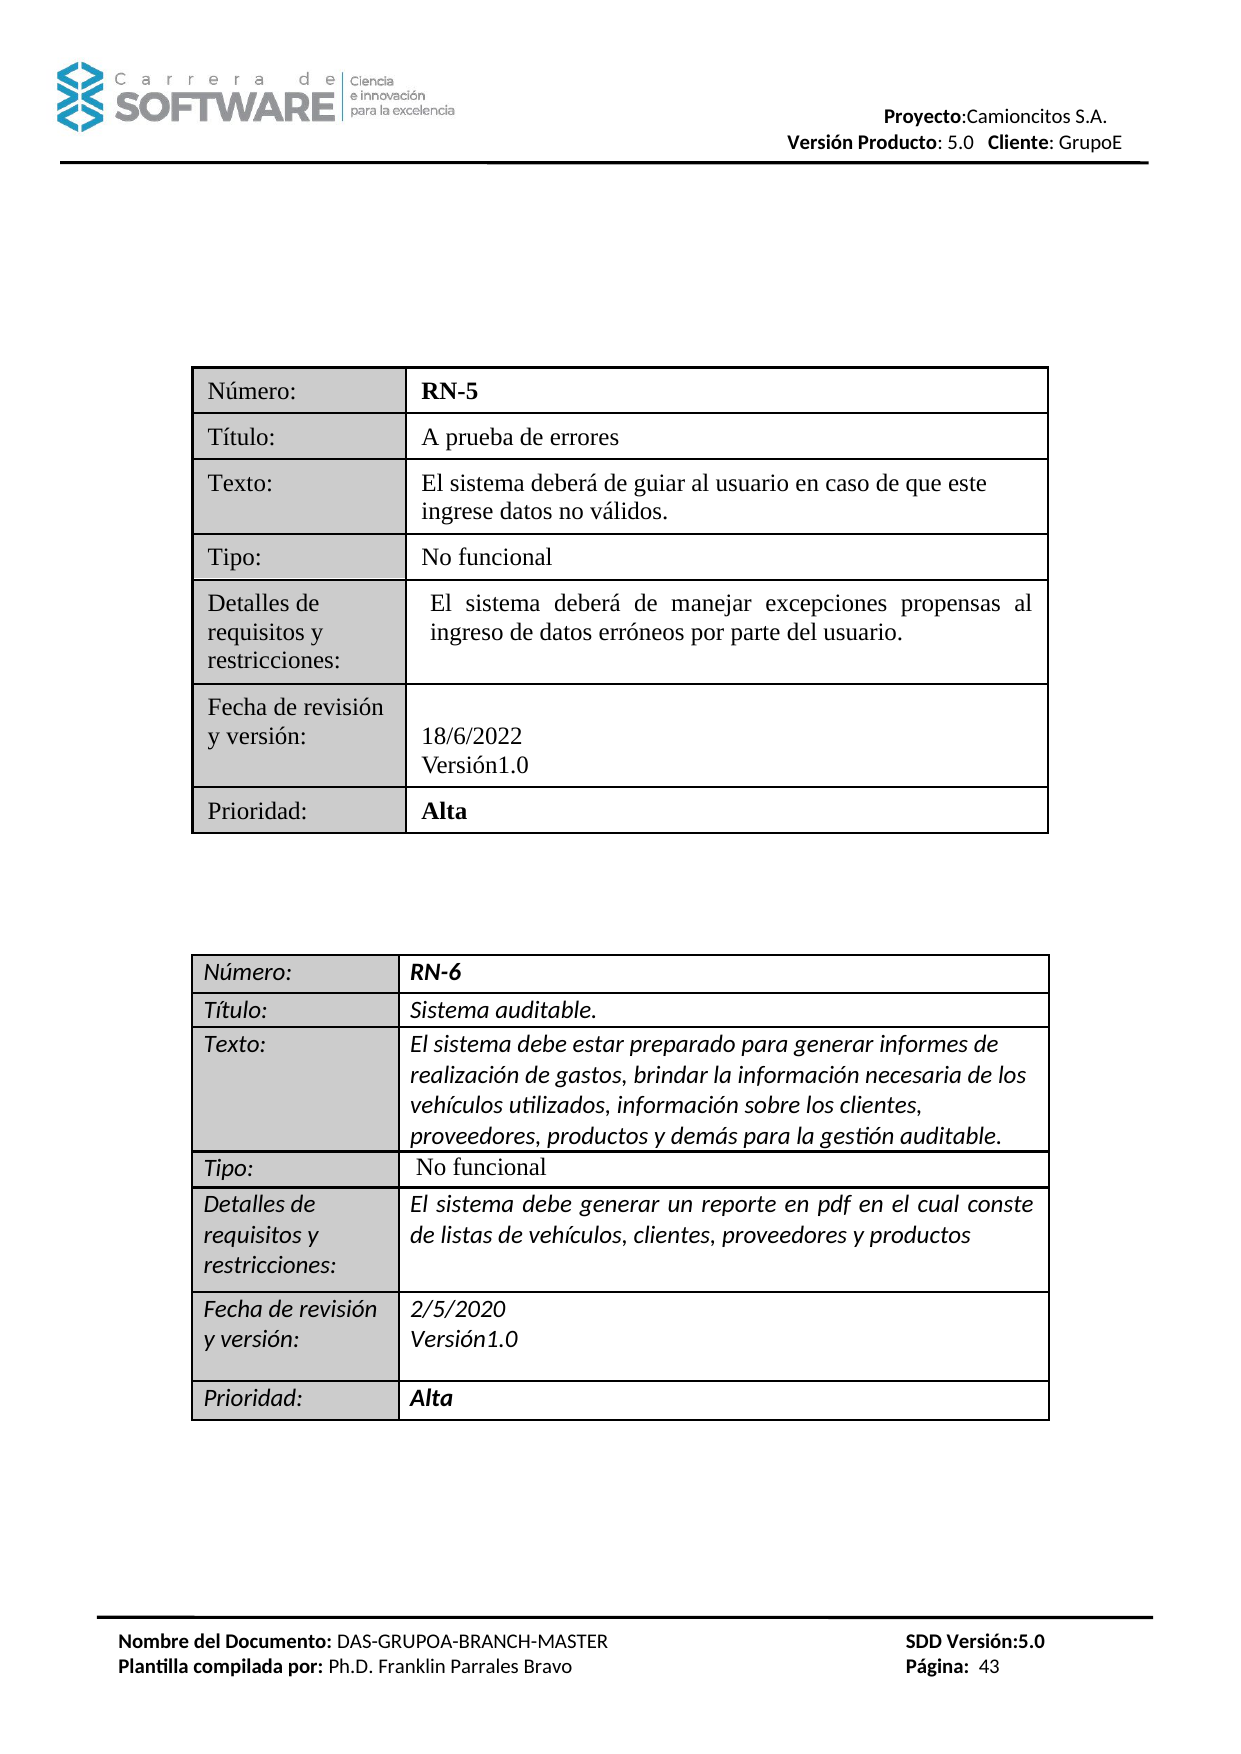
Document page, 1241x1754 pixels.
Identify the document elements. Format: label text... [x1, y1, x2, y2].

table_cell Texto: [193, 1028, 398, 1150]
table_cell El sistema debe estar preparado para generar informes de realización de gastos, brindar la información necesaria de los vehículos utilizados, información sobre los clientes, proveedores, productos y demás para la gestión auditable. [400, 1028, 1048, 1150]
table_cell Detalles de requisitos y restricciones: [194, 581, 405, 683]
table_cell Detalles de requisitos y restricciones: [193, 1189, 398, 1291]
table_cell Fecha de revisión y versión: [194, 685, 405, 786]
table_cell Alta [407, 788, 1047, 832]
table_cell Texto: [194, 460, 405, 533]
table_header RN-6 [400, 956, 1048, 992]
table_cell Alta [400, 1382, 1048, 1419]
table_cell El sistema deberá de manejar excepciones propensas al ingreso de datos erróneos por parte del usuario. [407, 581, 1047, 683]
table_cell A prueba de errores [407, 414, 1047, 458]
table_cell 2/5/2020 Versión1.0 [400, 1293, 1048, 1380]
table_cell Sistema auditable. [400, 994, 1048, 1026]
table_cell Prioridad: [194, 788, 405, 832]
table_cell No funcional [400, 1153, 1048, 1186]
table_cell 18/6/2022 Versión1.0 [407, 685, 1047, 786]
table_cell Fecha de revisión y versión: [193, 1293, 398, 1380]
picture [46, 46, 461, 154]
table_cell Título: [193, 994, 398, 1026]
table_header Número: [193, 956, 398, 992]
table_header RN-5 [407, 369, 1047, 412]
table_header Número: [194, 369, 405, 412]
table_cell Prioridad: [193, 1382, 398, 1419]
table_cell Título: [194, 414, 405, 458]
table_cell El sistema deberá de guiar al usuario en caso de que este ingrese datos no válidos. [407, 460, 1047, 533]
table_cell No funcional [407, 535, 1047, 578]
table_cell Tipo: [194, 535, 405, 578]
table_cell Tipo: [193, 1153, 398, 1186]
table_cell El sistema debe generar un reporte en pdf en el cual conste de listas de vehículos, clientes, proveedores y productos [400, 1189, 1048, 1291]
